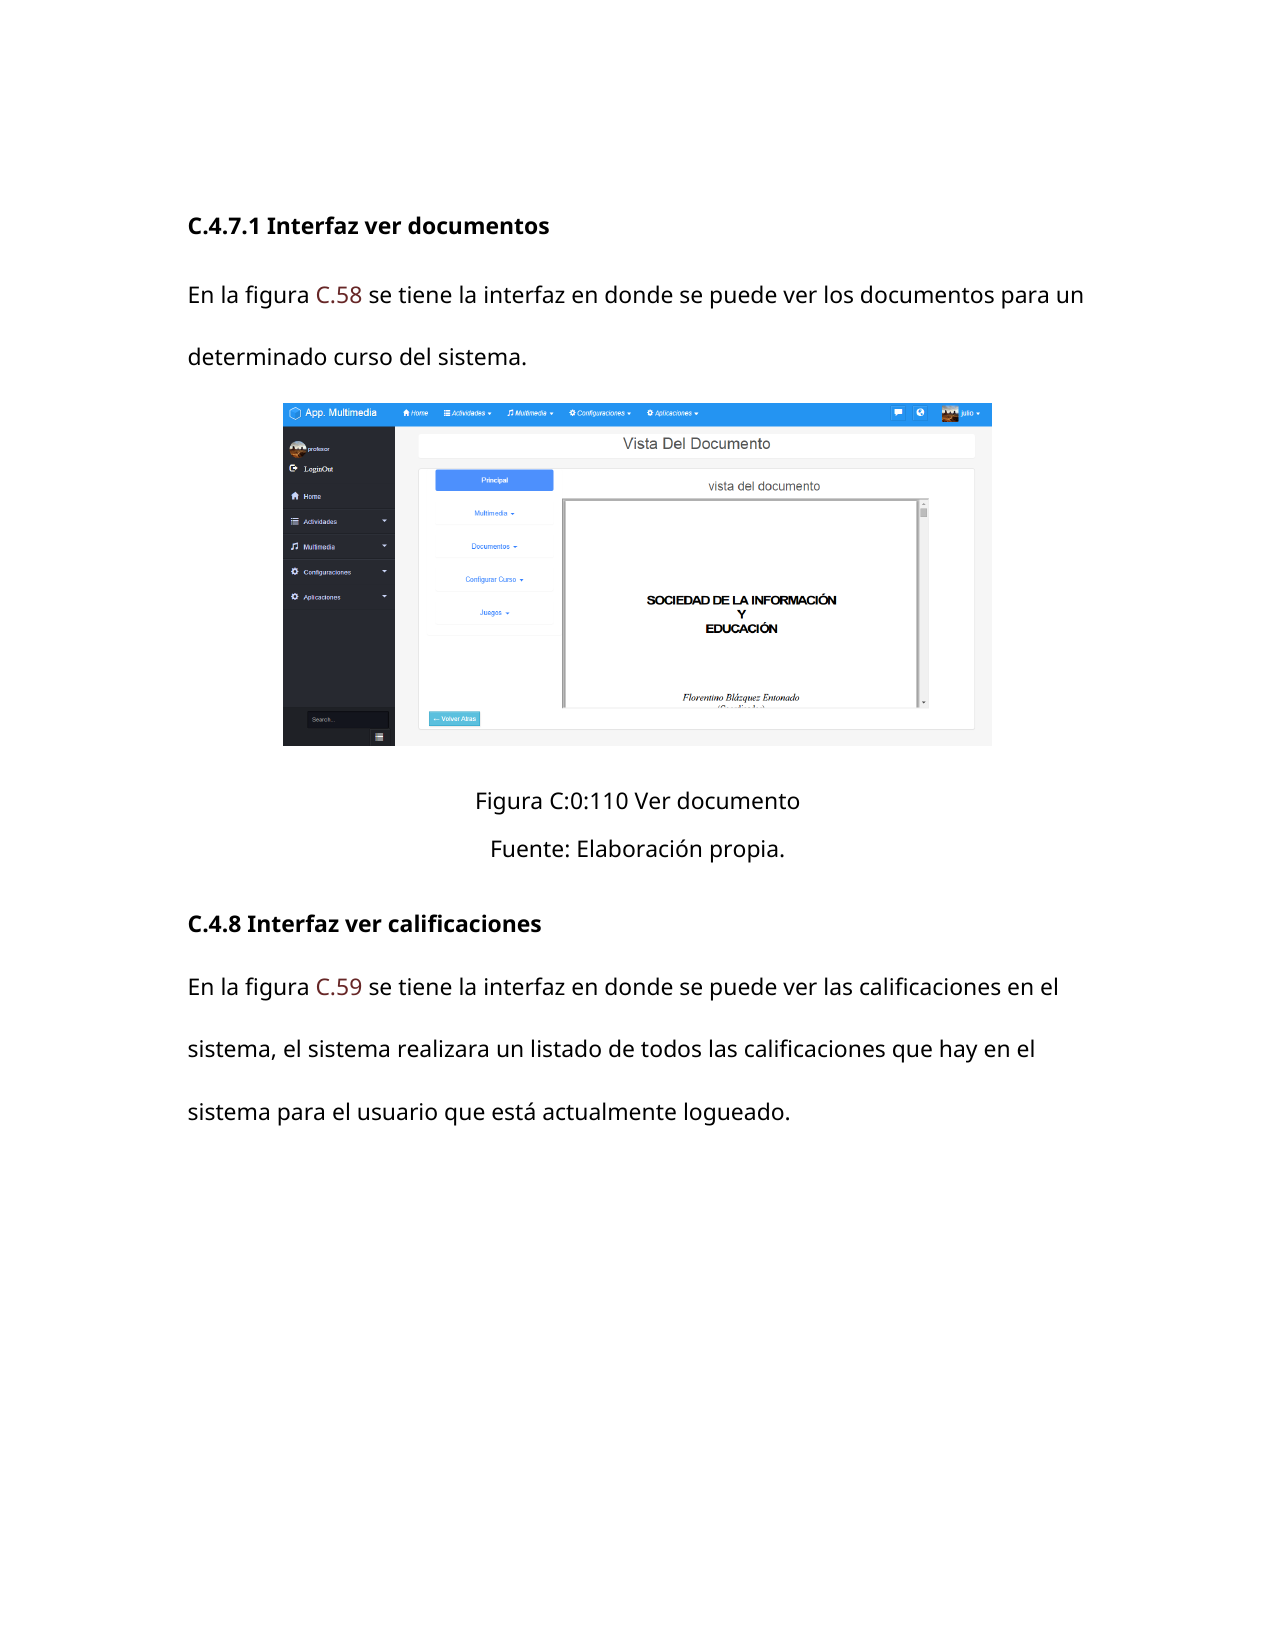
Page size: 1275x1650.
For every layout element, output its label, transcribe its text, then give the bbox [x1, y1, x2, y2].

subtitle C.4.7.1 Interfaz ver documentos [187, 210, 1087, 241]
subtitle C.4.8 Interfaz ver calificaciones [187, 908, 1087, 939]
text En la figura C.58 se tiene la interfaz en donde se puede ver los documentos para un determinado curso del sistema. [187, 279, 1087, 372]
text Fuente: Elaboración propia. [187, 833, 1087, 864]
text En la figura C.59 se tiene la interfaz en donde se puede ver las calificaciones en el sistema, el sistema realizara un listado de todos las calificaciones que hay en el sistema para el usuario que está actualmente logueado. [187, 971, 1087, 1127]
